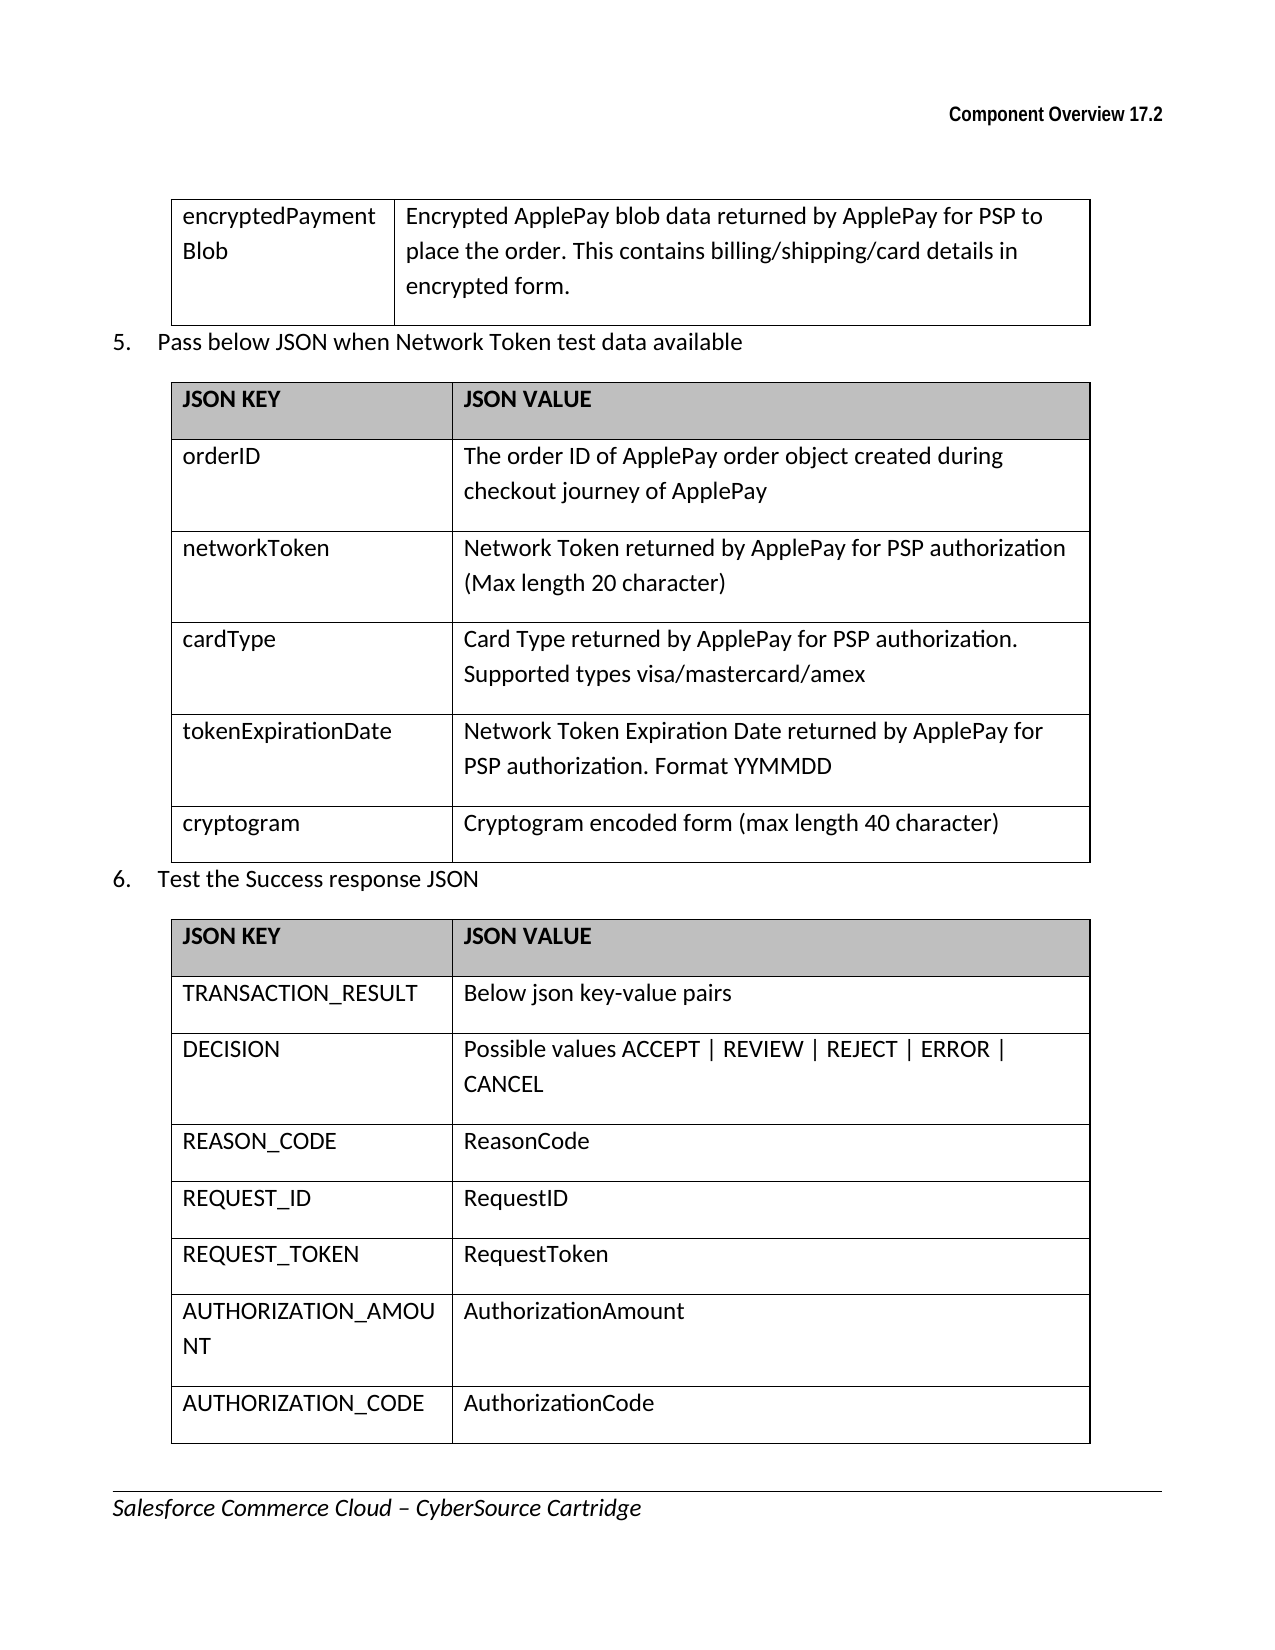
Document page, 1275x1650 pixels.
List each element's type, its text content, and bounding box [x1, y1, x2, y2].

table_cell cryptogram [172, 807, 452, 862]
table_header JSON KEY [172, 383, 452, 439]
table_cell cardType [172, 623, 452, 714]
table_header JSON VALUE [453, 383, 1089, 439]
table_cell Encrypted ApplePay blob data returned by ApplePay for PSP to place the order. This contains billing/shipping/card details in encrypted form. [395, 200, 1089, 325]
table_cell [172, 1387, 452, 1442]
list Test the Success response JSON [112, 863, 1162, 894]
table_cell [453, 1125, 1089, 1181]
table_cell Network Token returned by ApplePay for PSP authorization (Max length 20 character) [453, 532, 1089, 622]
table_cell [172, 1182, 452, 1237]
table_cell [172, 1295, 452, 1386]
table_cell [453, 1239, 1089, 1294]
table_cell Cryptogram encoded form (max length 40 character) [453, 807, 1089, 862]
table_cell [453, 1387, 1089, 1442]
table_cell TRANSACTION_RESULT [172, 977, 452, 1032]
table_cell encryptedPaymentBlob [172, 200, 394, 325]
table_cell Network Token Expiration Date returned by ApplePay for PSP authorization. Format YYMMDD [453, 715, 1089, 806]
table_cell Card Type returned by ApplePay for PSP authorization. Supported types visa/mastercard/amex [453, 623, 1089, 714]
table_header JSON VALUE [453, 920, 1089, 976]
table_header JSON KEY [172, 920, 452, 976]
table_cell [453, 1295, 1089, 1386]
table_cell networkToken [172, 532, 452, 622]
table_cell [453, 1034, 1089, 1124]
table_cell DECISION [172, 1034, 452, 1124]
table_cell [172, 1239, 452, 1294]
table_cell The order ID of ApplePay order object created during checkout journey of ApplePay [453, 440, 1089, 531]
table_cell tokenExpirationDate [172, 715, 452, 806]
table_cell Below json key-value pairs [453, 977, 1089, 1032]
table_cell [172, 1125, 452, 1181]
list Pass below JSON when Network Token test data available [112, 326, 1162, 357]
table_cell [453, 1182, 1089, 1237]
table_cell orderID [172, 440, 452, 531]
